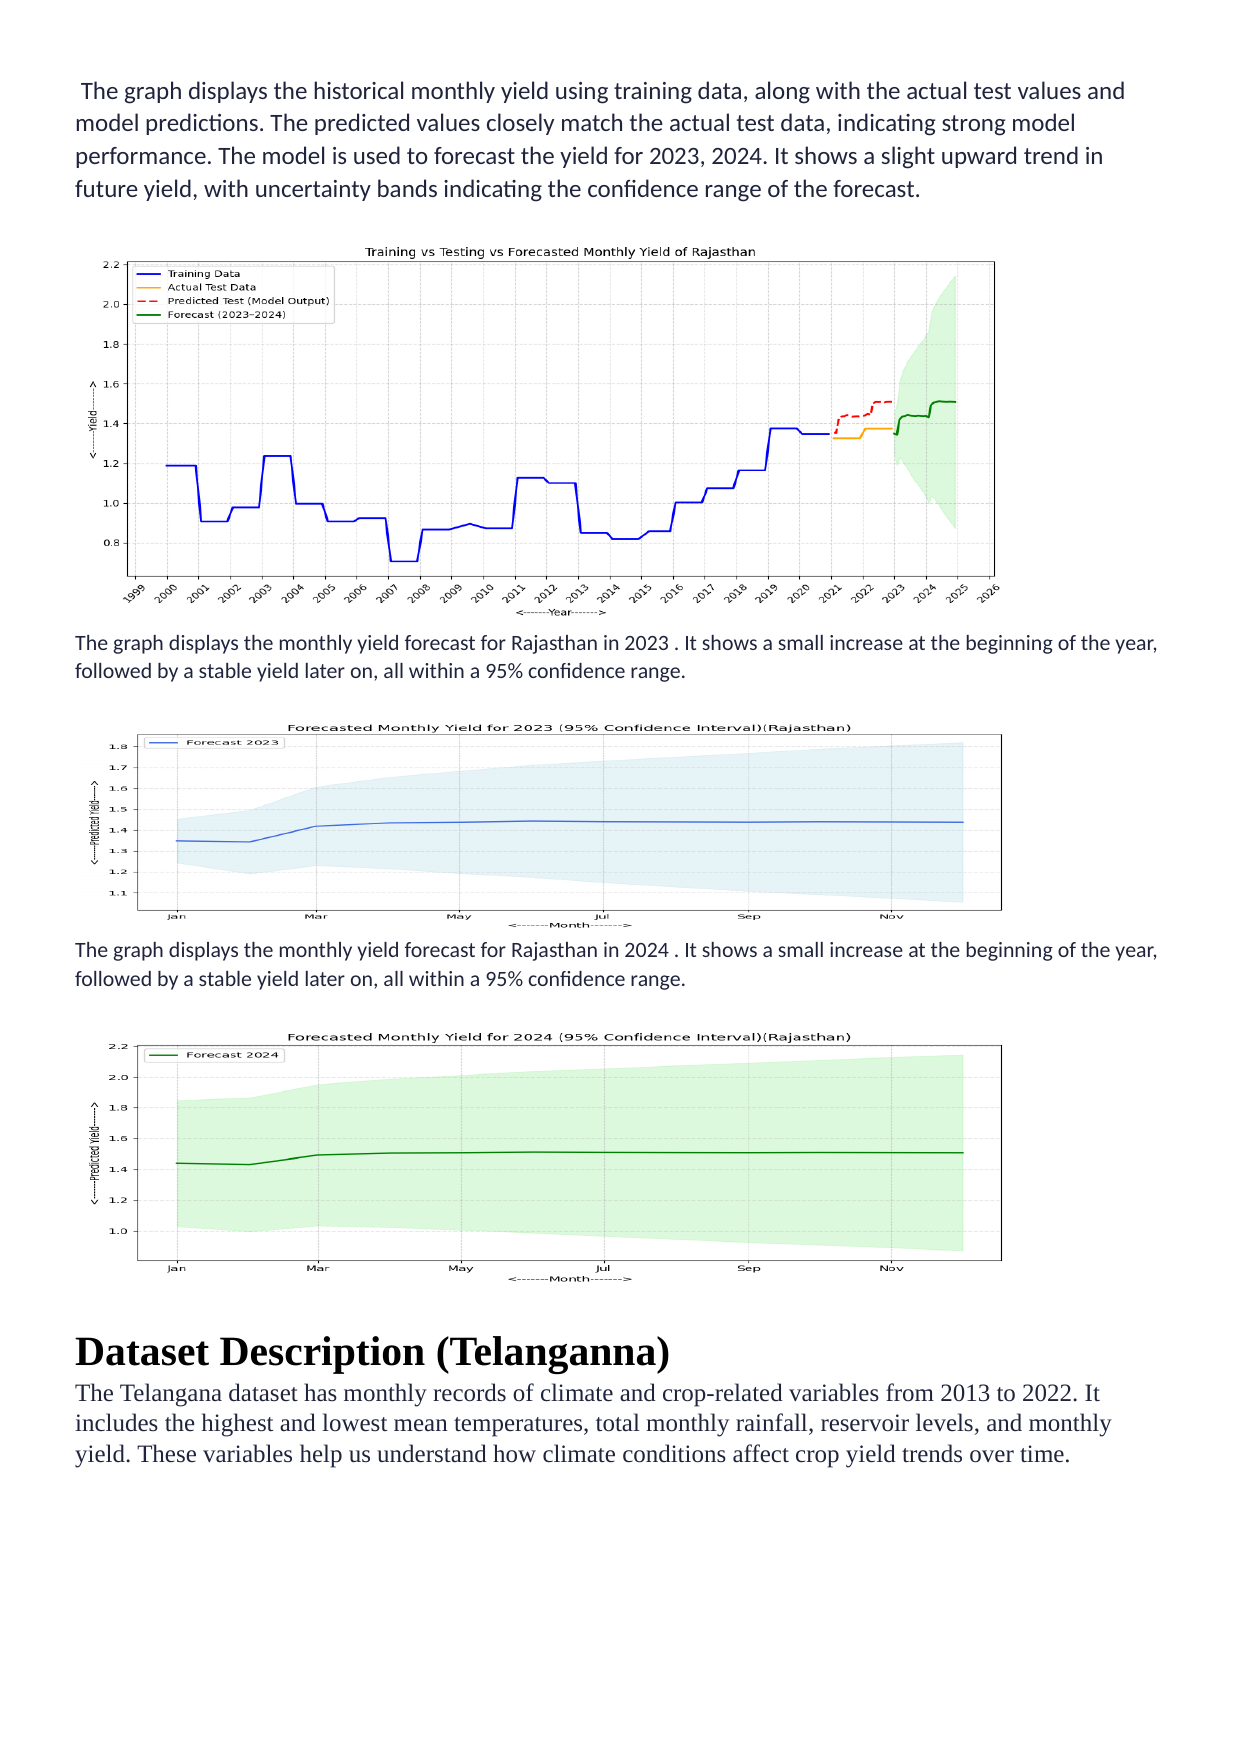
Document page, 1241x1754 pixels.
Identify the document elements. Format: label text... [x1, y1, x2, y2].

text The graph displays the monthly yield forecast for Rajasthan in 2023 . It shows a small increase at the beginning of the year, followed by a stable yield later on, all within a 95% confidence range. [75, 629, 1165, 684]
picture [75, 718, 1014, 935]
text The Telangana dataset has monthly records of climate and crop-related variables from 2013 to 2022. It includes the highest and lowest mean temperatures, total monthly rainfall, reservoir levels, and monthly yield. These variables help us understand how climate conditions affect crop yield trends over time. [75, 1378, 1165, 1468]
text The graph displays the historical monthly yield using training data, along with the actual test values and model predictions. The predicted values closely match the actual test data, indicating strong model performance. The model is used to forecast the yield for 2023, 2024. It shows a slight upward trend in future yield, with uncertainty bands indicating the confidence range of the forecast. [75, 75, 1165, 203]
text Dataset Description (Telanganna) [75, 1326, 1165, 1374]
picture [75, 238, 1014, 627]
picture [75, 1025, 1014, 1291]
text The graph displays the monthly yield forecast for Rajasthan in 2024 . It shows a small increase at the beginning of the year, followed by a stable yield later on, all within a 95% confidence range. [75, 936, 1165, 991]
